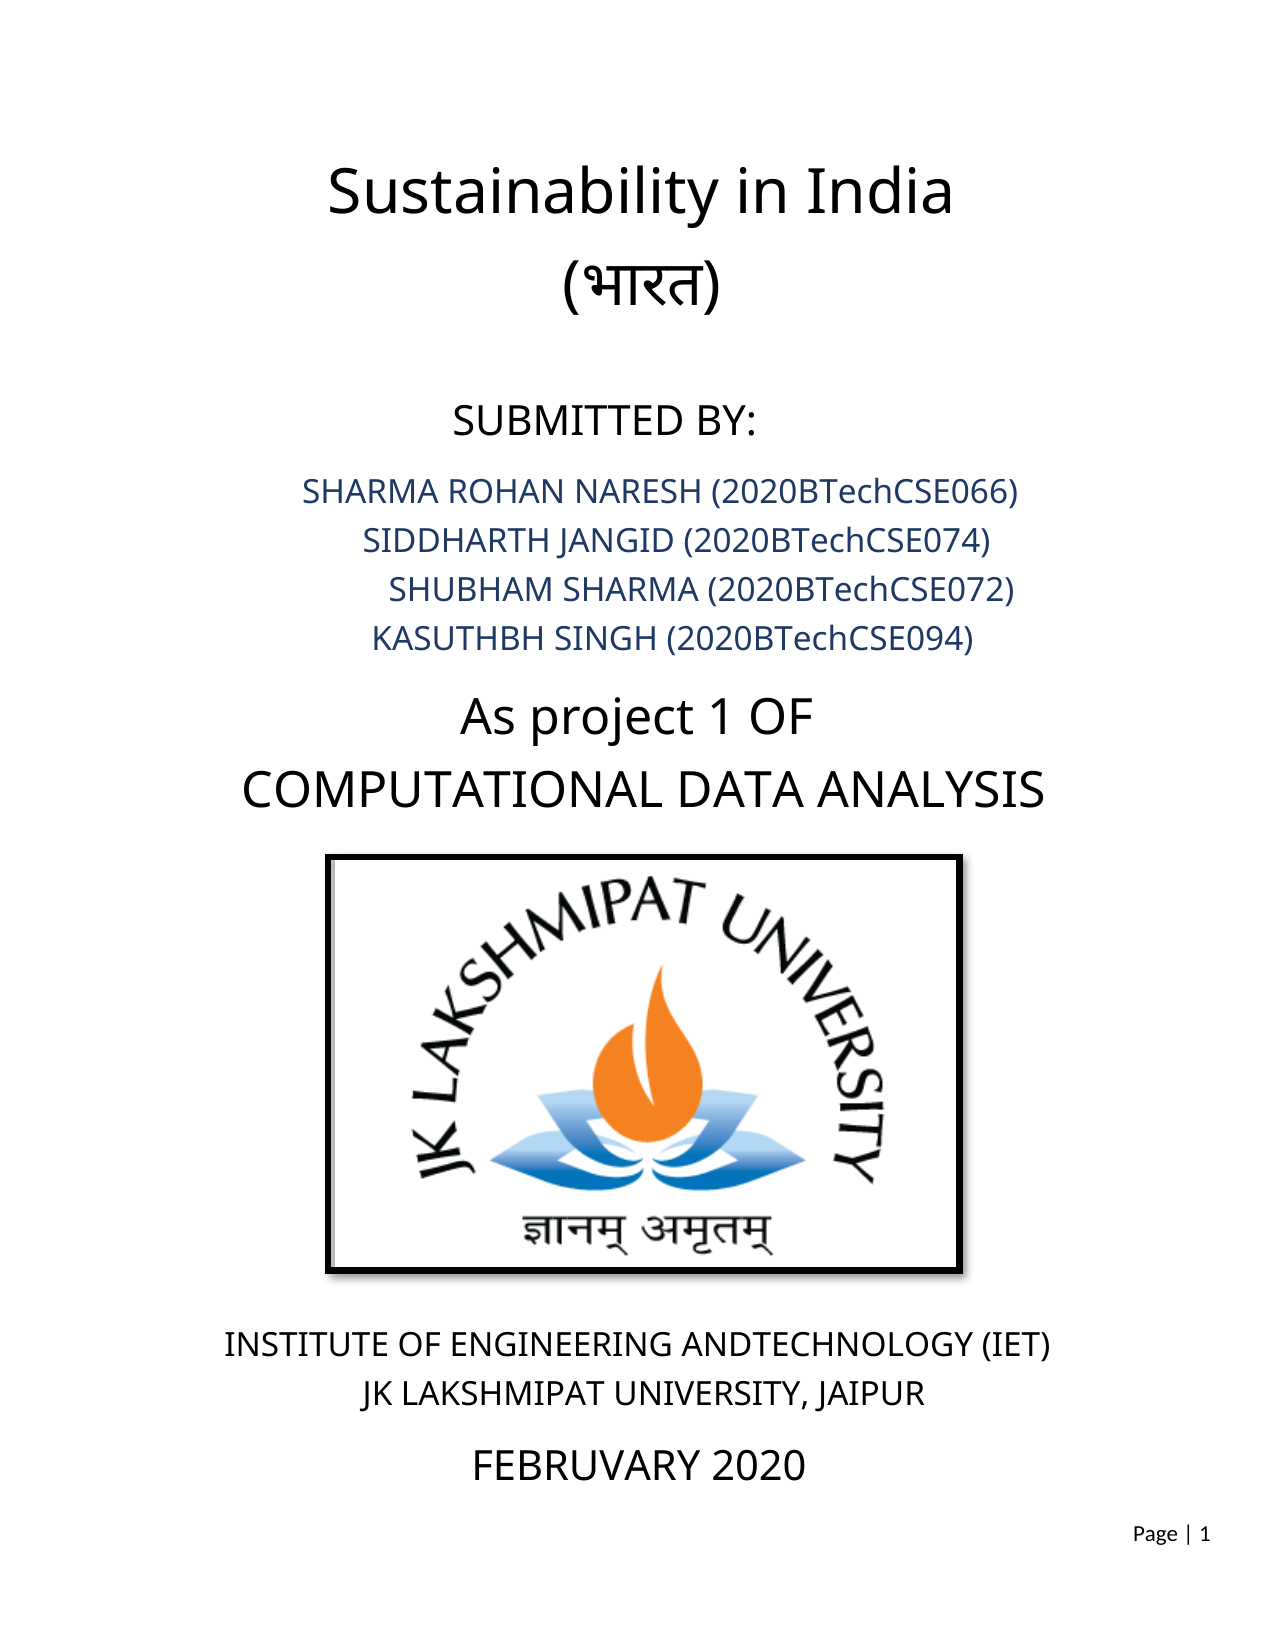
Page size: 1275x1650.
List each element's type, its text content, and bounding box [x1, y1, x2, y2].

text FEBRUVARY 2020 [377, 1435, 1210, 1492]
text INSTITUTE OF ENGINEERING ANDTECHNOLOGY (IET) JK LAKSHMIPAT UNIVERSITY, JAIPUR [77, 1321, 1210, 1415]
text SHARMA ROHAN NARESH (2020BTechCSE066) SIDDHARTH JANGID (2020BTechCSE074) SHUBHAM SHARMA (2020BTechCSE072) KASUTHBH SINGH (2020BTechCSE094) [77, 468, 1210, 661]
text As project 1 OF COMPUTATIONAL DATA ANALYSIS [77, 681, 1210, 822]
text SUBMITTED BY: [452, 390, 1210, 447]
picture [335, 860, 956, 1267]
